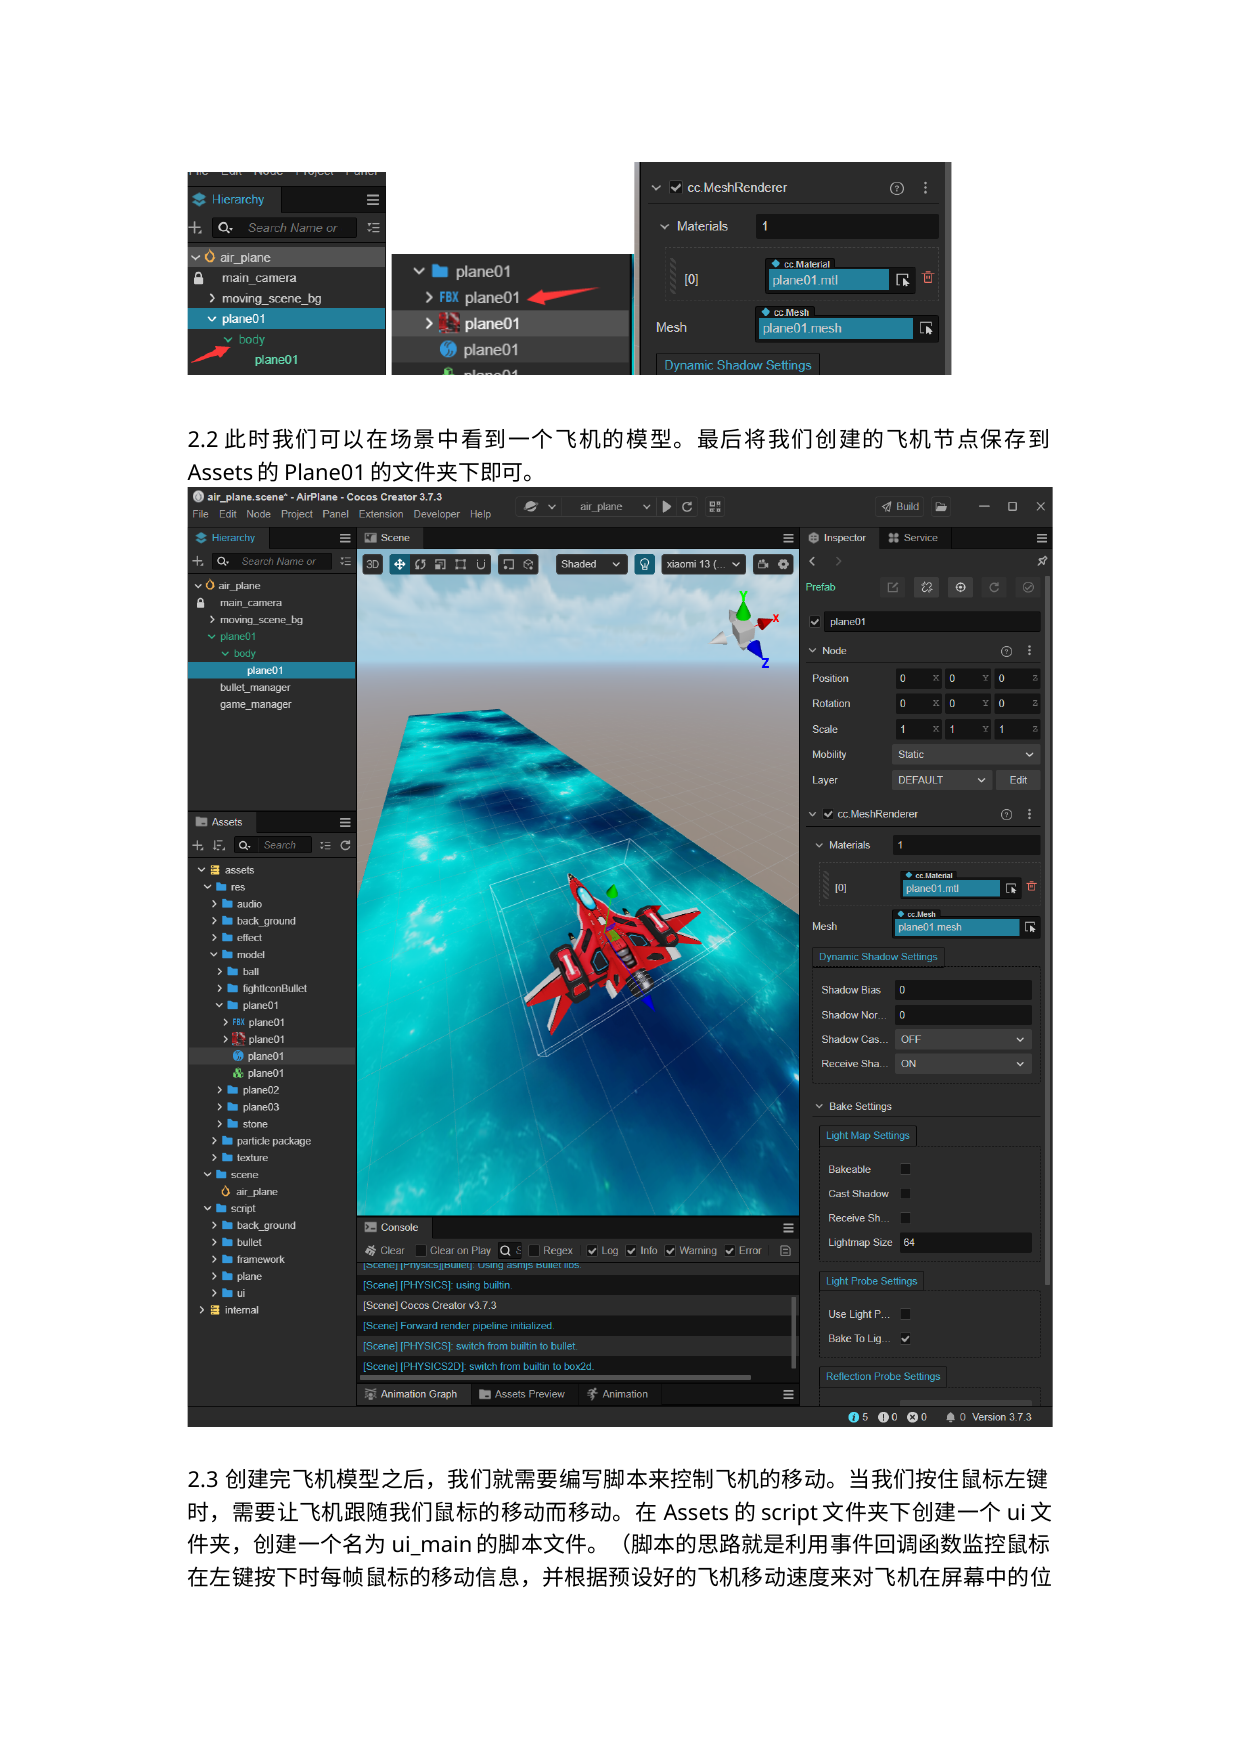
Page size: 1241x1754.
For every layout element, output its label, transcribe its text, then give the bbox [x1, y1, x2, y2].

text 2.2此时我们可以在场景中看到一个飞机的模型。最后将我们创建的飞机节点保存到Assets的Plane01的文件夹下即可。 [187, 422, 1053, 487]
picture [391, 162, 952, 375]
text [187, 1462, 1053, 1592]
picture [187, 172, 386, 375]
picture [187, 487, 1053, 1427]
